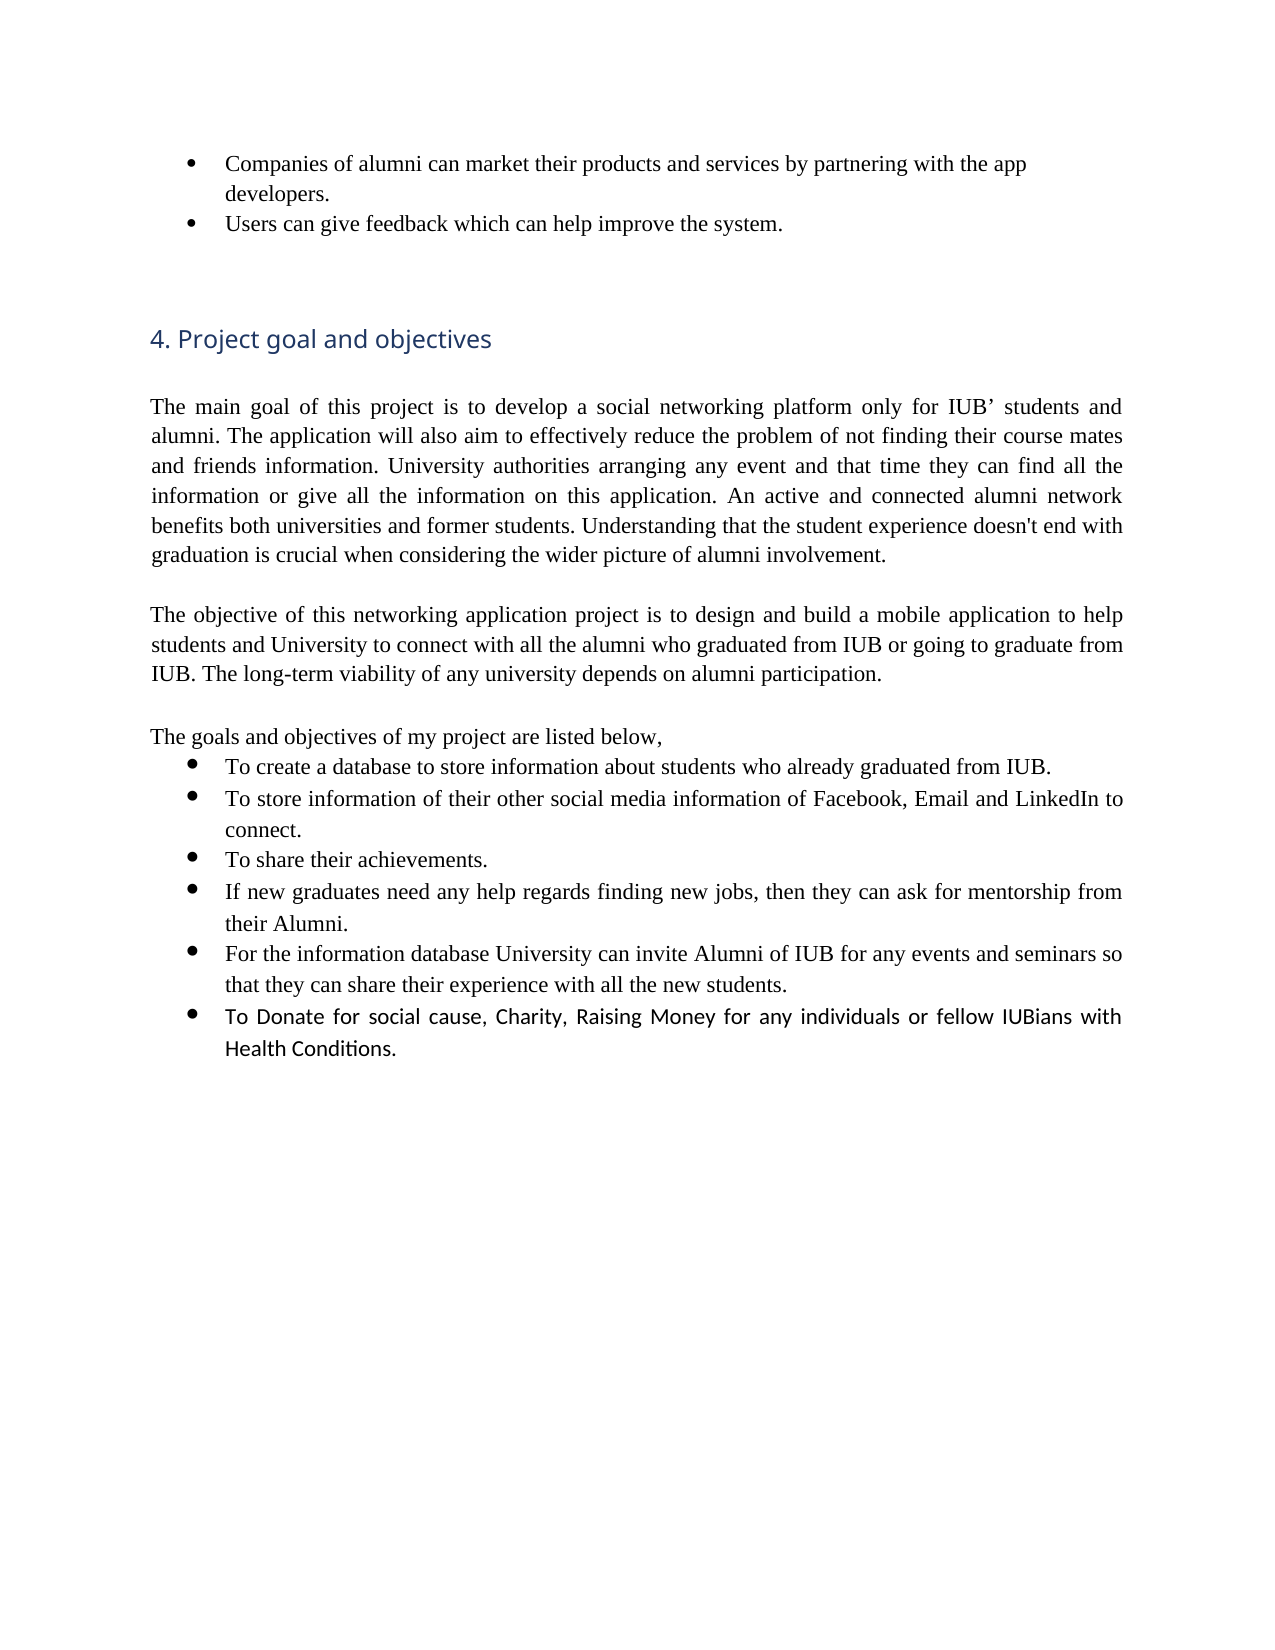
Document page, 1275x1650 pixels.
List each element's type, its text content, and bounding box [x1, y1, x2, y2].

list To Donate for social cause, Charity, Raising Money for any individuals or fellow IUBians with Health Conditions. [187, 1002, 1124, 1063]
list To share their achievements. [187, 846, 1125, 874]
list Users can give feedback which can help improve the system. [187, 210, 1125, 237]
list For the information database University can invite Alumni of IUB for any events and seminars so that they can share their experience with all the new students. [187, 940, 1124, 998]
list If new graduates need any help regards finding new jobs, then they can ask for mentorship from their Alumni. [187, 878, 1125, 936]
subtitle 4. Project goal and objectives [150, 322, 1125, 356]
text The objective of this networking application project is to design and build a mobile application to help students and University to connect with all the alumni who graduated from IUB or going to graduate from IUB. The long-term viability of any university depends on alumni participation. [150, 601, 1125, 687]
list To store information of their other social media information of Facebook, Email and LinkedIn to connect. [187, 785, 1125, 843]
list To create a database to store information about students who already graduated from IUB. [187, 753, 1125, 781]
text The main goal of this project is to develop a social networking platform only for IUB’ students and alumni. The application will also aim to effectively reduce the problem of not finding their course mates and friends information. University authorities arranging any event and that time they can find all the information or give all the information on this application. An active and connected alumni network benefits both universities and former students. Understanding that the student experience doesn't end with graduation is crucial when considering the wider picture of alumni involvement. [150, 393, 1125, 568]
text The goals and objectives of my project are listed below, [150, 723, 1125, 749]
list Companies of alumni can market their products and services by partnering with the app developers. [187, 150, 1125, 207]
